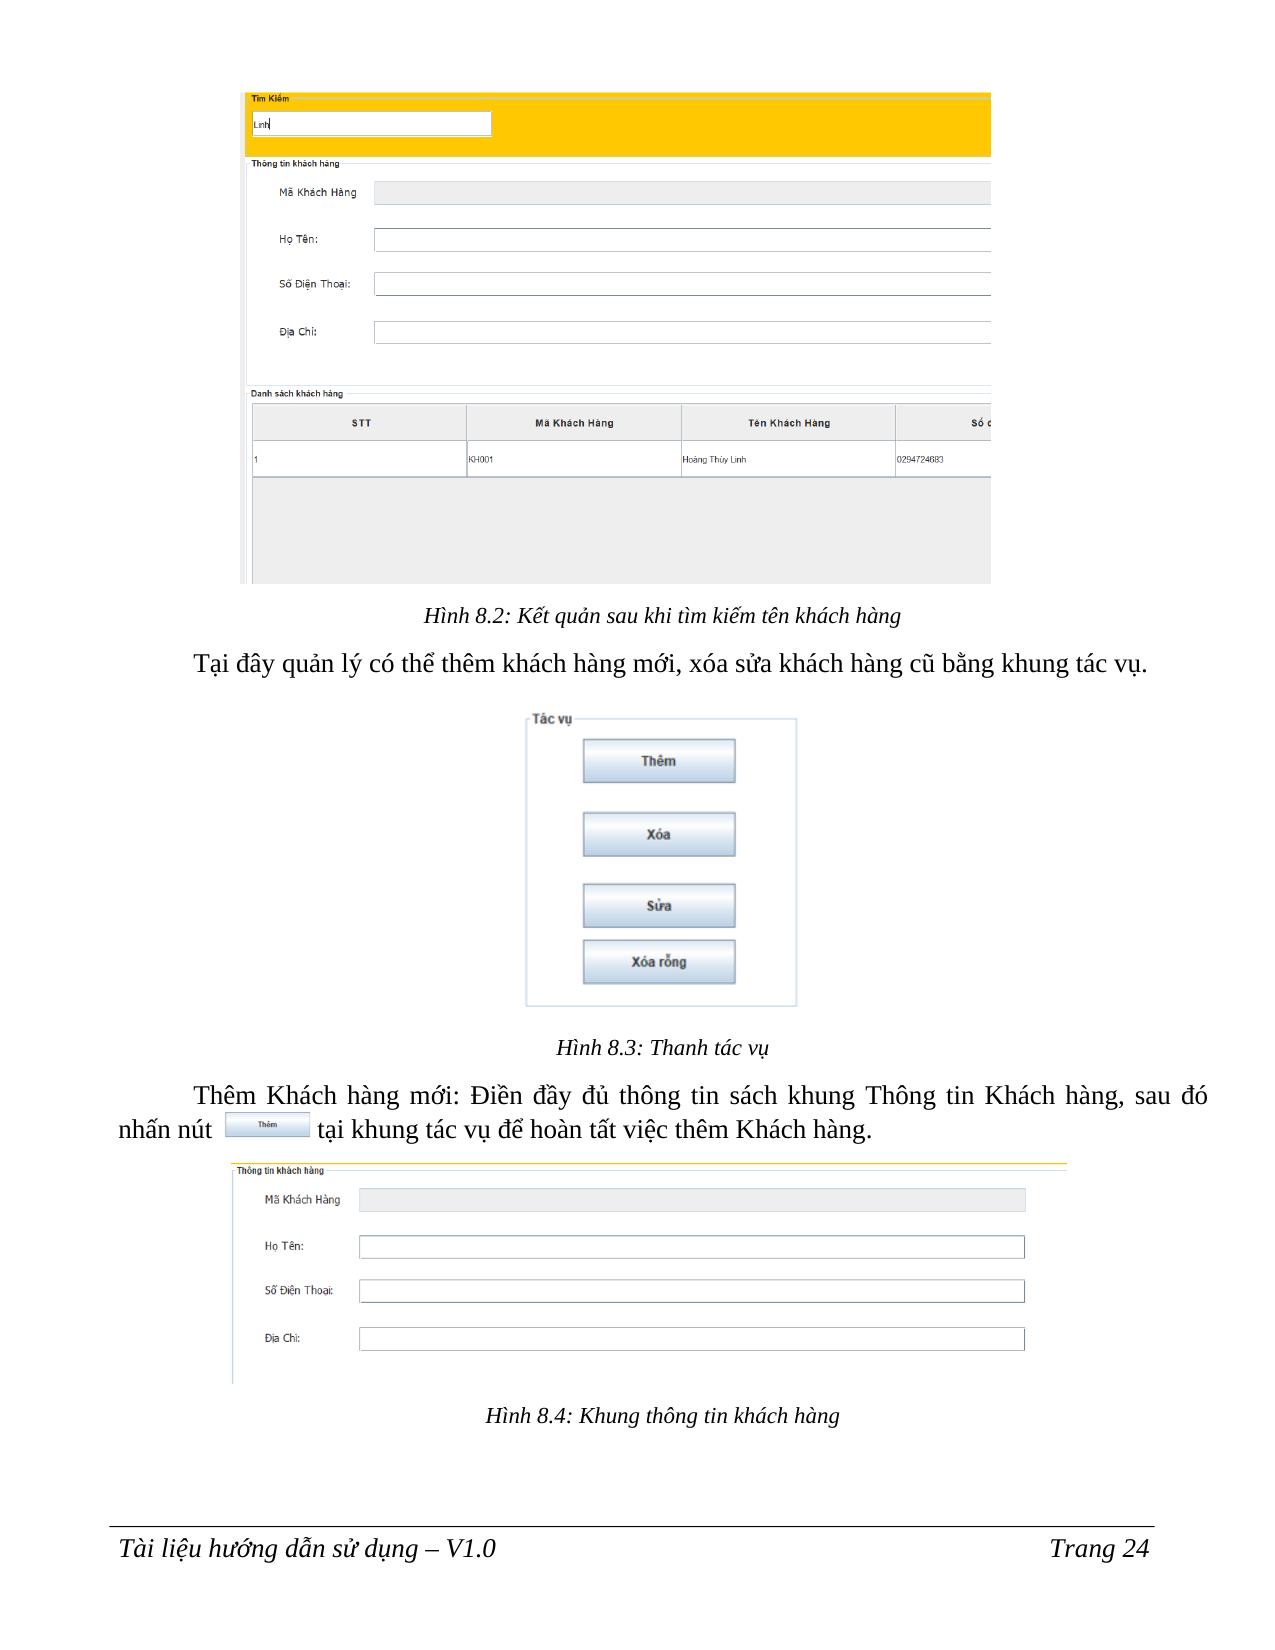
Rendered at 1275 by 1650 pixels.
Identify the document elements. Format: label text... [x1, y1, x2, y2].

text Tại đây quản lý có thể thêm khách hàng mới, xóa sửa khách hàng cũ bằng khung tác vụ. [118, 647, 1209, 678]
picture [240, 88, 991, 584]
text Hình 8.4: Khung thông tin khách hàng [118, 1402, 1209, 1428]
text Thêm Khách hàng mới: Điền đầy đủ thông tin sách khung Thông tin Khách hàng, sau đó nhấn nút tại khung tác vụ để hoàn tất việc thêm Khách hàng. [118, 1079, 1209, 1144]
text Hình 8.2: Kết quản sau khi tìm kiếm tên khách hàng [118, 602, 1209, 628]
picture [511, 697, 815, 1016]
picture [218, 1112, 311, 1139]
picture [230, 1163, 1068, 1384]
text Hình 8.3: Thanh tác vụ [118, 1034, 1209, 1060]
